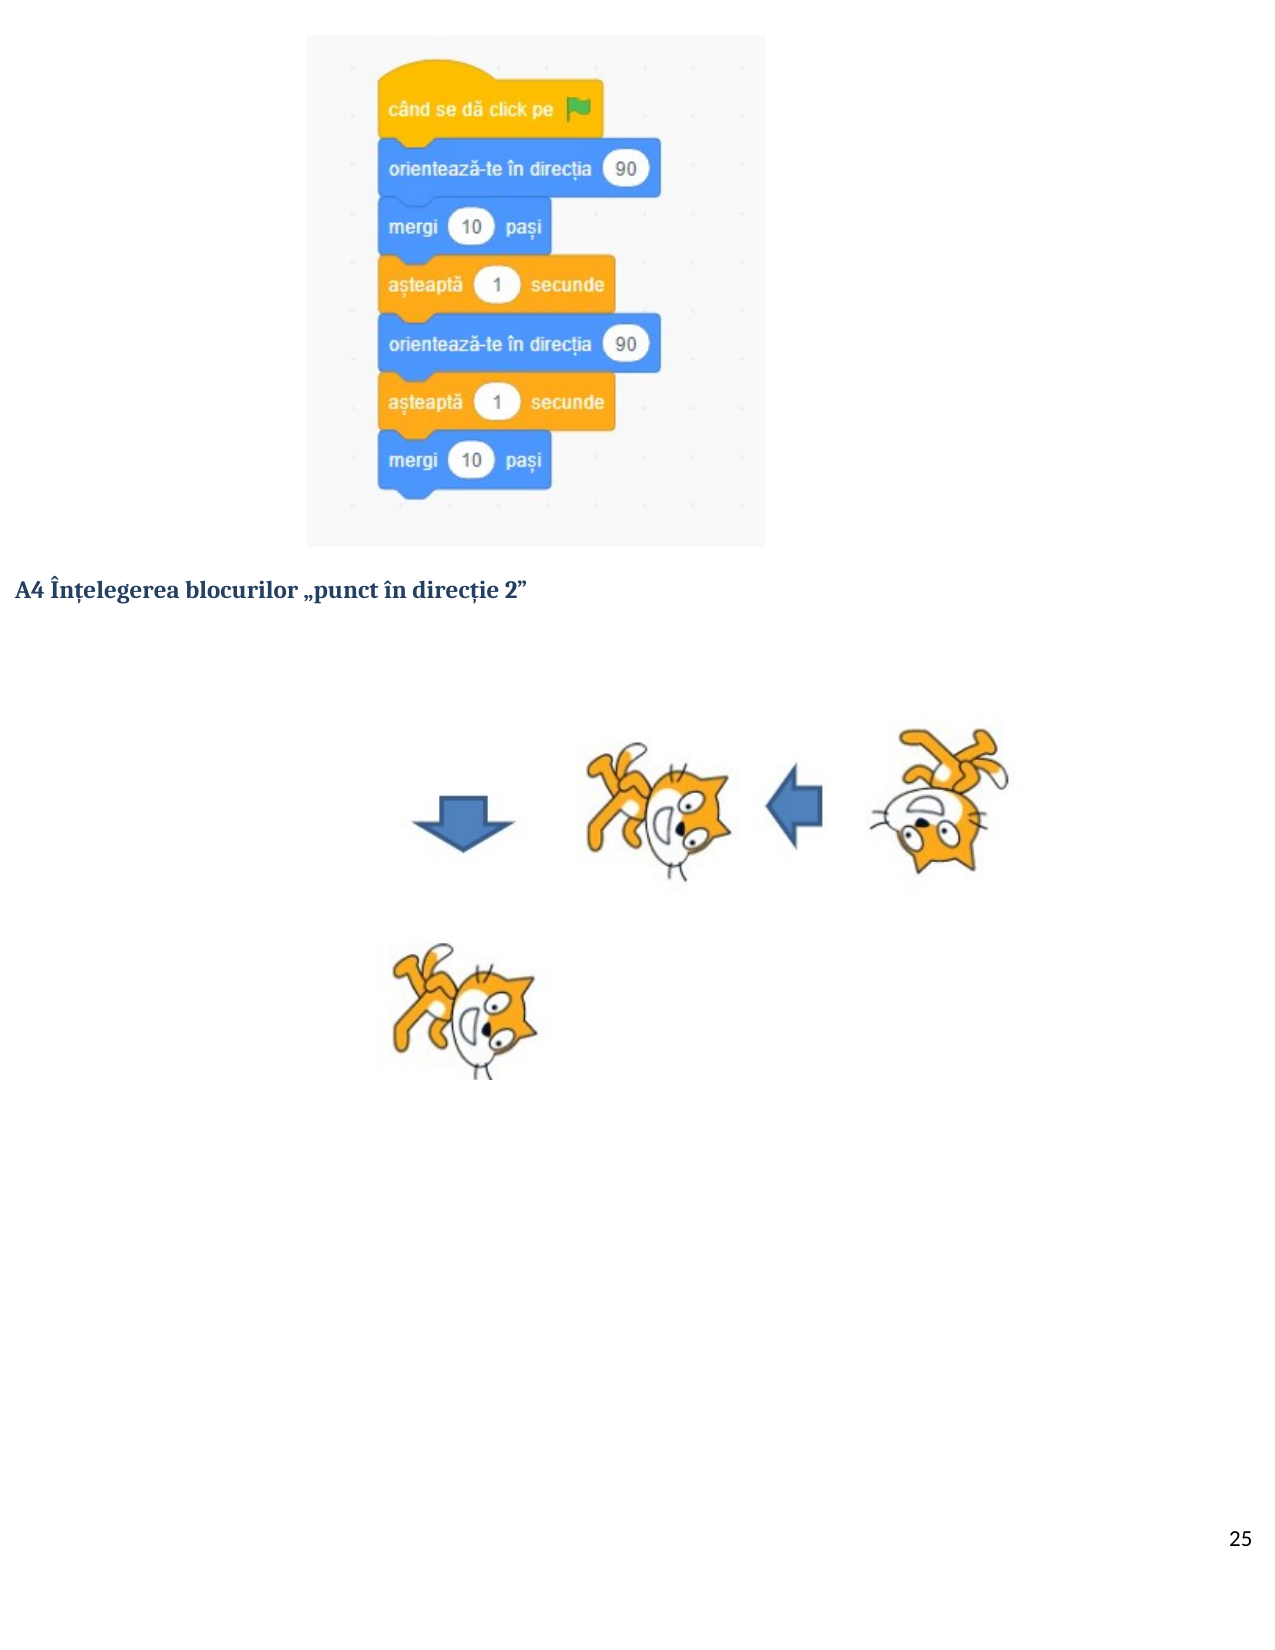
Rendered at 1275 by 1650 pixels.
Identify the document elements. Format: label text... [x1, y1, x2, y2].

picture [306, 35, 766, 547]
picture [352, 666, 1032, 1080]
subtitle A4 Înțelegerea blocurilor „punct în direcție 2” [14, 576, 1252, 605]
